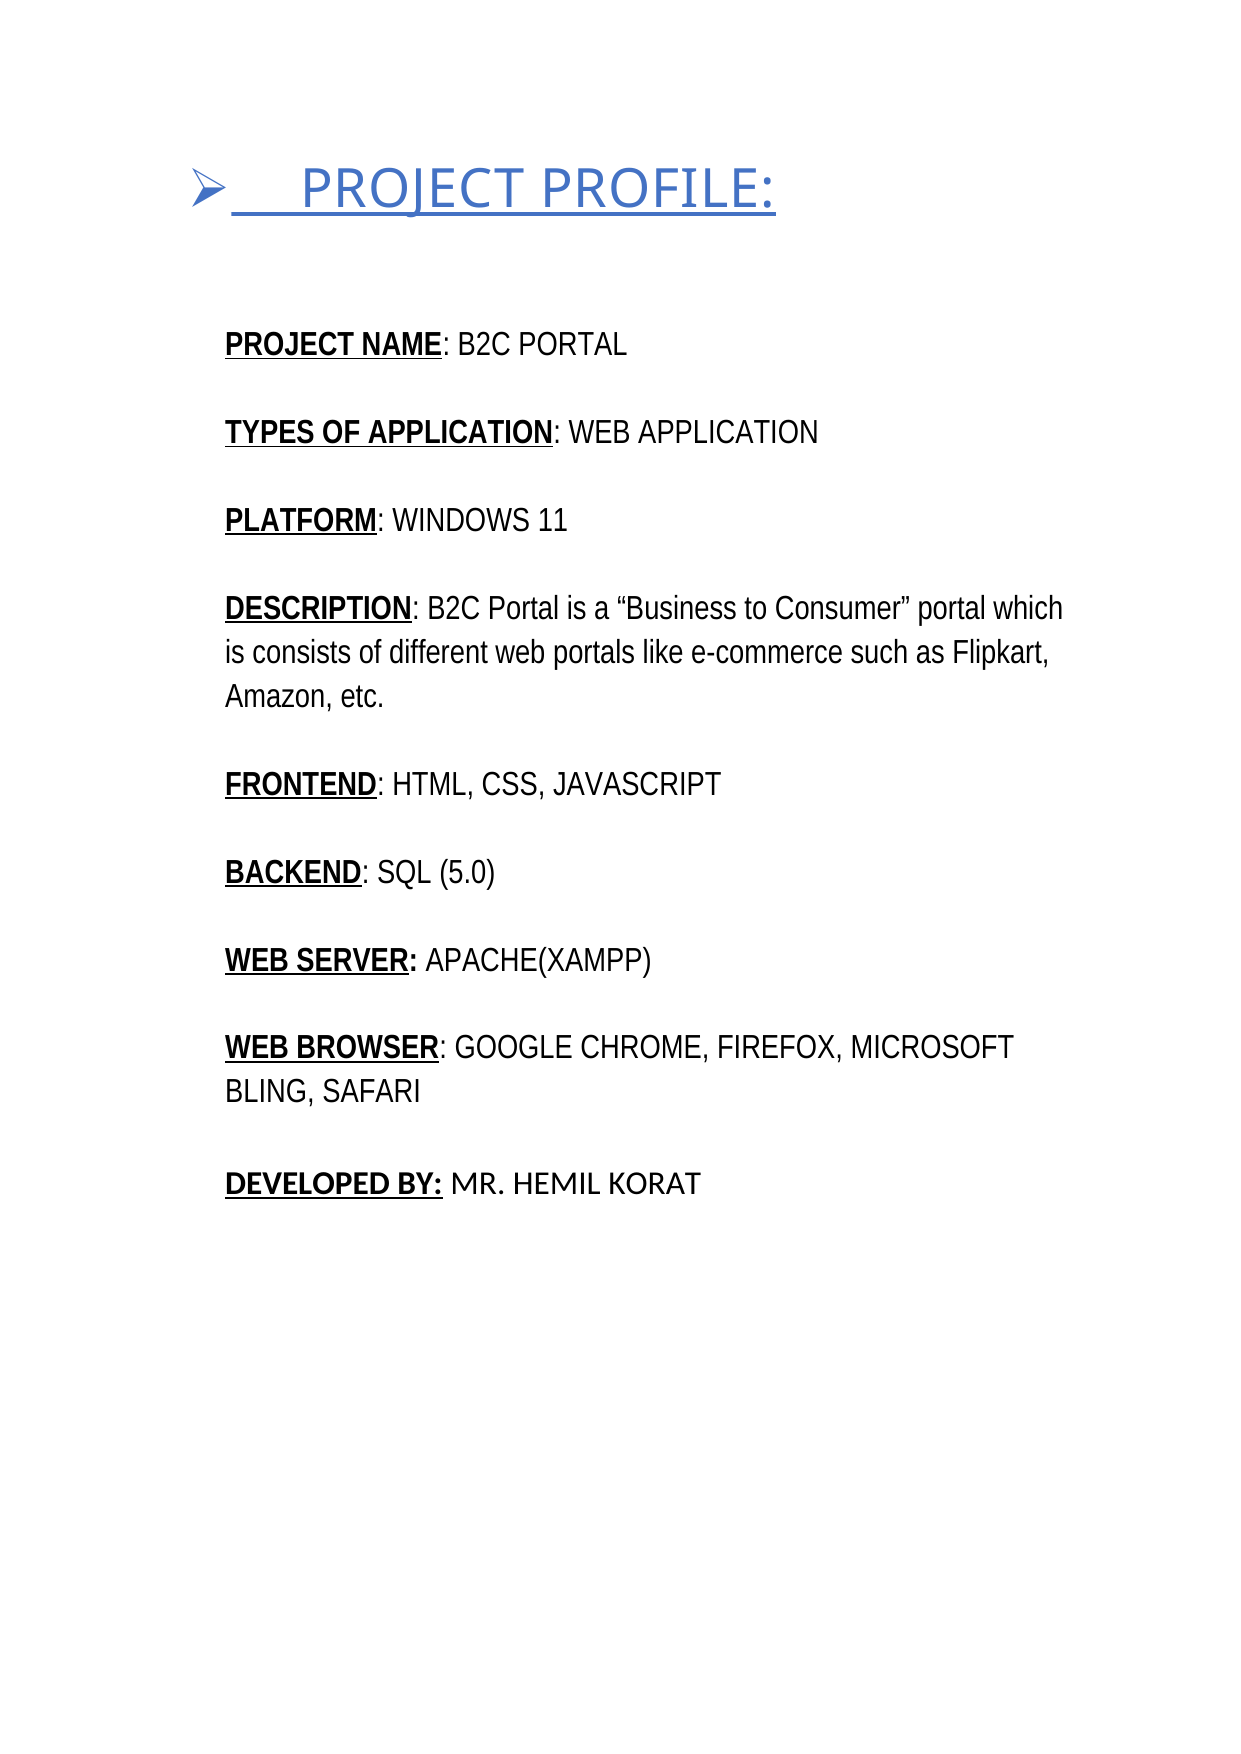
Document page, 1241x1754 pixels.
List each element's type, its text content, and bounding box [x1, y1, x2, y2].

list WEB BROWSER: GOOGLE CHROME, FIREFOX, MICROSOFT BLING, SAFARI [225, 1028, 1090, 1110]
list PLATFORM: WINDOWS 11 [225, 500, 1090, 538]
list WEB SERVER: APACHE(XAMPP) [225, 940, 1090, 978]
list TYPES OF APPLICATION: WEB APPLICATION [225, 412, 1090, 451]
list PROJECT NAME: B2C PORTAL [225, 324, 1090, 363]
list DESCRIPTION: B2C Portal is a “Business to Consumer” portal which is consists of different web portals like e-commerce such as Flipkart, Amazon, etc. [225, 588, 1090, 714]
list BACKEND: SQL (5.0) [225, 852, 1090, 890]
list DEVELOPED BY: MR. HEMIL KORAT [225, 1162, 1090, 1203]
title PROJECT PROFILE: [187, 150, 1090, 224]
list FRONTEND: HTML, CSS, JAVASCRIPT [225, 764, 1090, 802]
